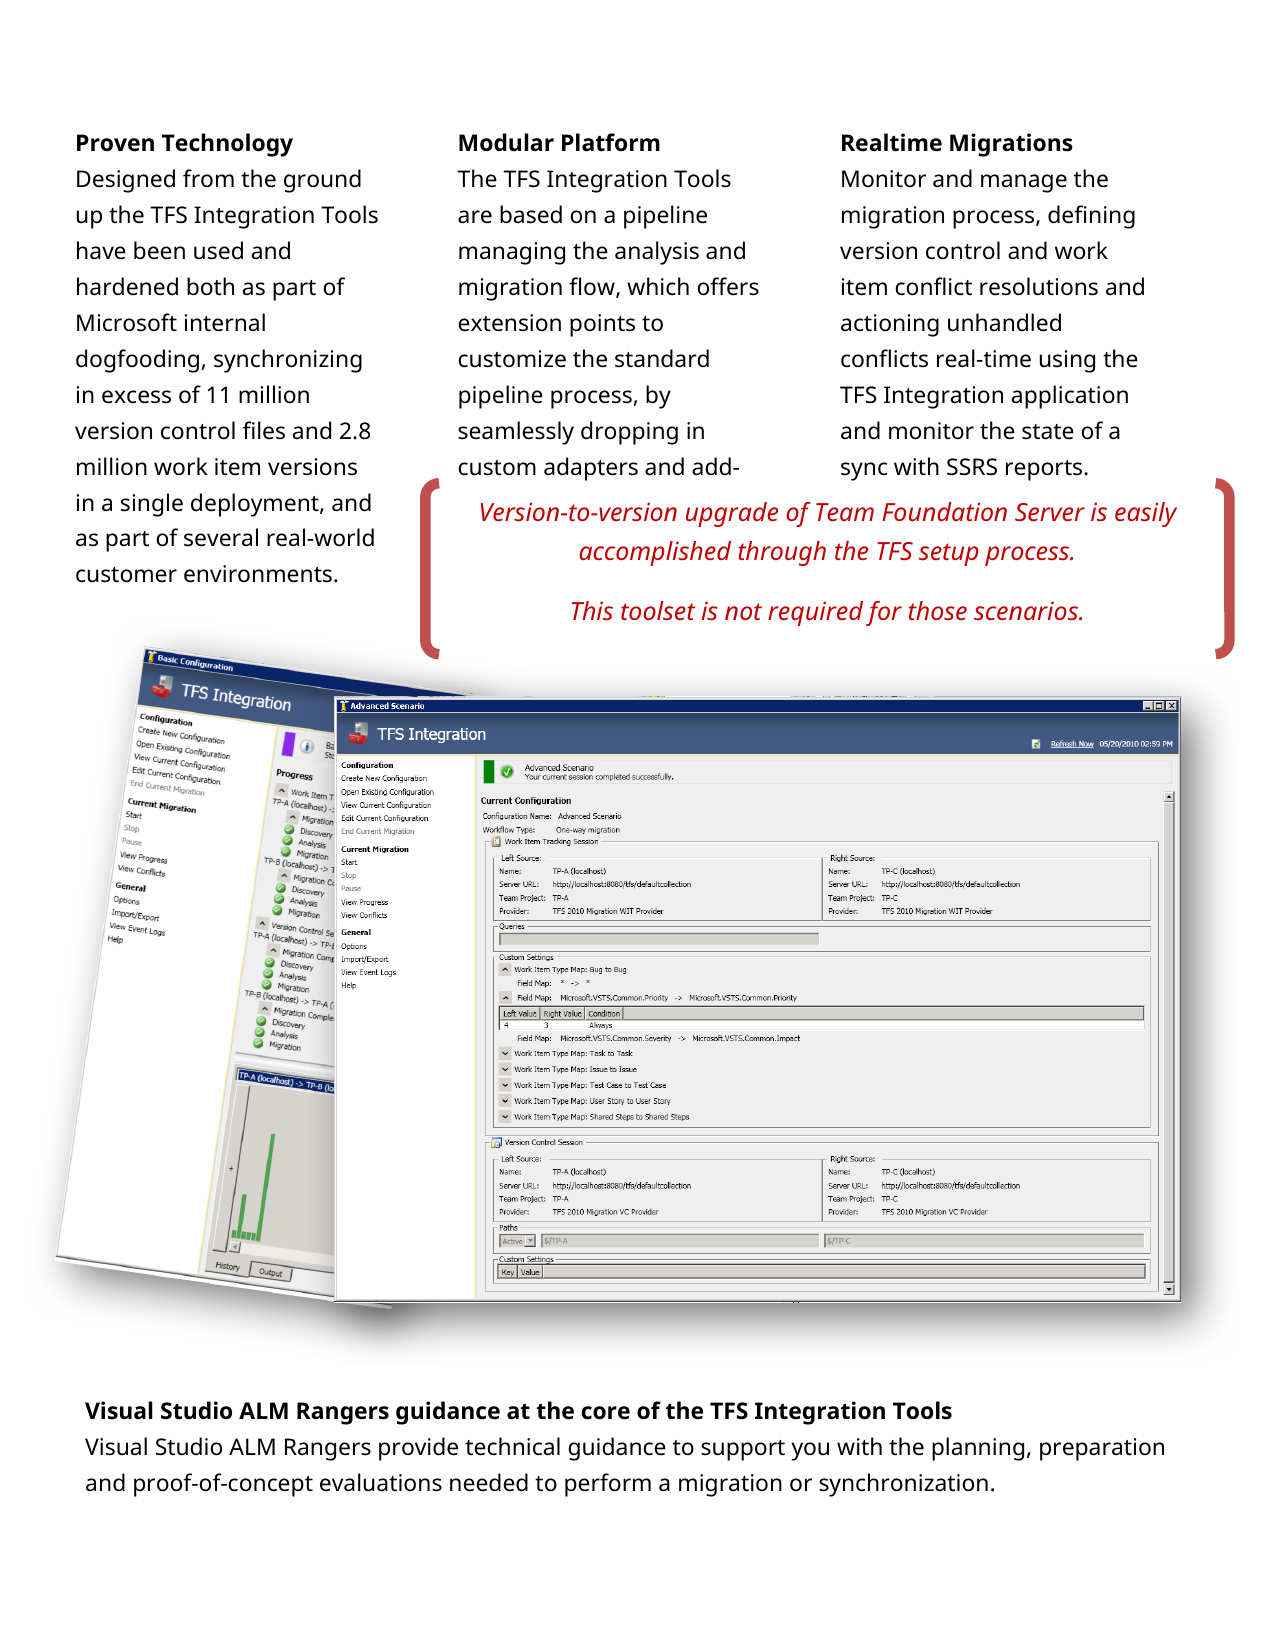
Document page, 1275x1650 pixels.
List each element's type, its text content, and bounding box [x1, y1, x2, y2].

table_header Proven Technology Designed from the ground up the TFS Integration Tools have been used and hardened both as part of Microsoft internal dogfooding, synchronizing in excess of 11 million version control files and 2.8 million work item versions in a single deployment, and as part of several real-world customer environments. [38, 106, 420, 614]
table_header Realtime Migrations Monitor and manage the migration process, defining version control and work item conflict resolutions and actioning unhandled conflicts real-time using the TFS Integration application and monitor the state of a sync with SSRS reports. [803, 106, 1185, 483]
picture [55, 647, 1181, 1304]
table_header Modular Platform The TFS Integration Tools are based on a pipeline managing the analysis and migration flow, which offers extension points to customize the standard pipeline process, by seamlessly dropping in custom adapters and add-ins. [420, 106, 802, 491]
